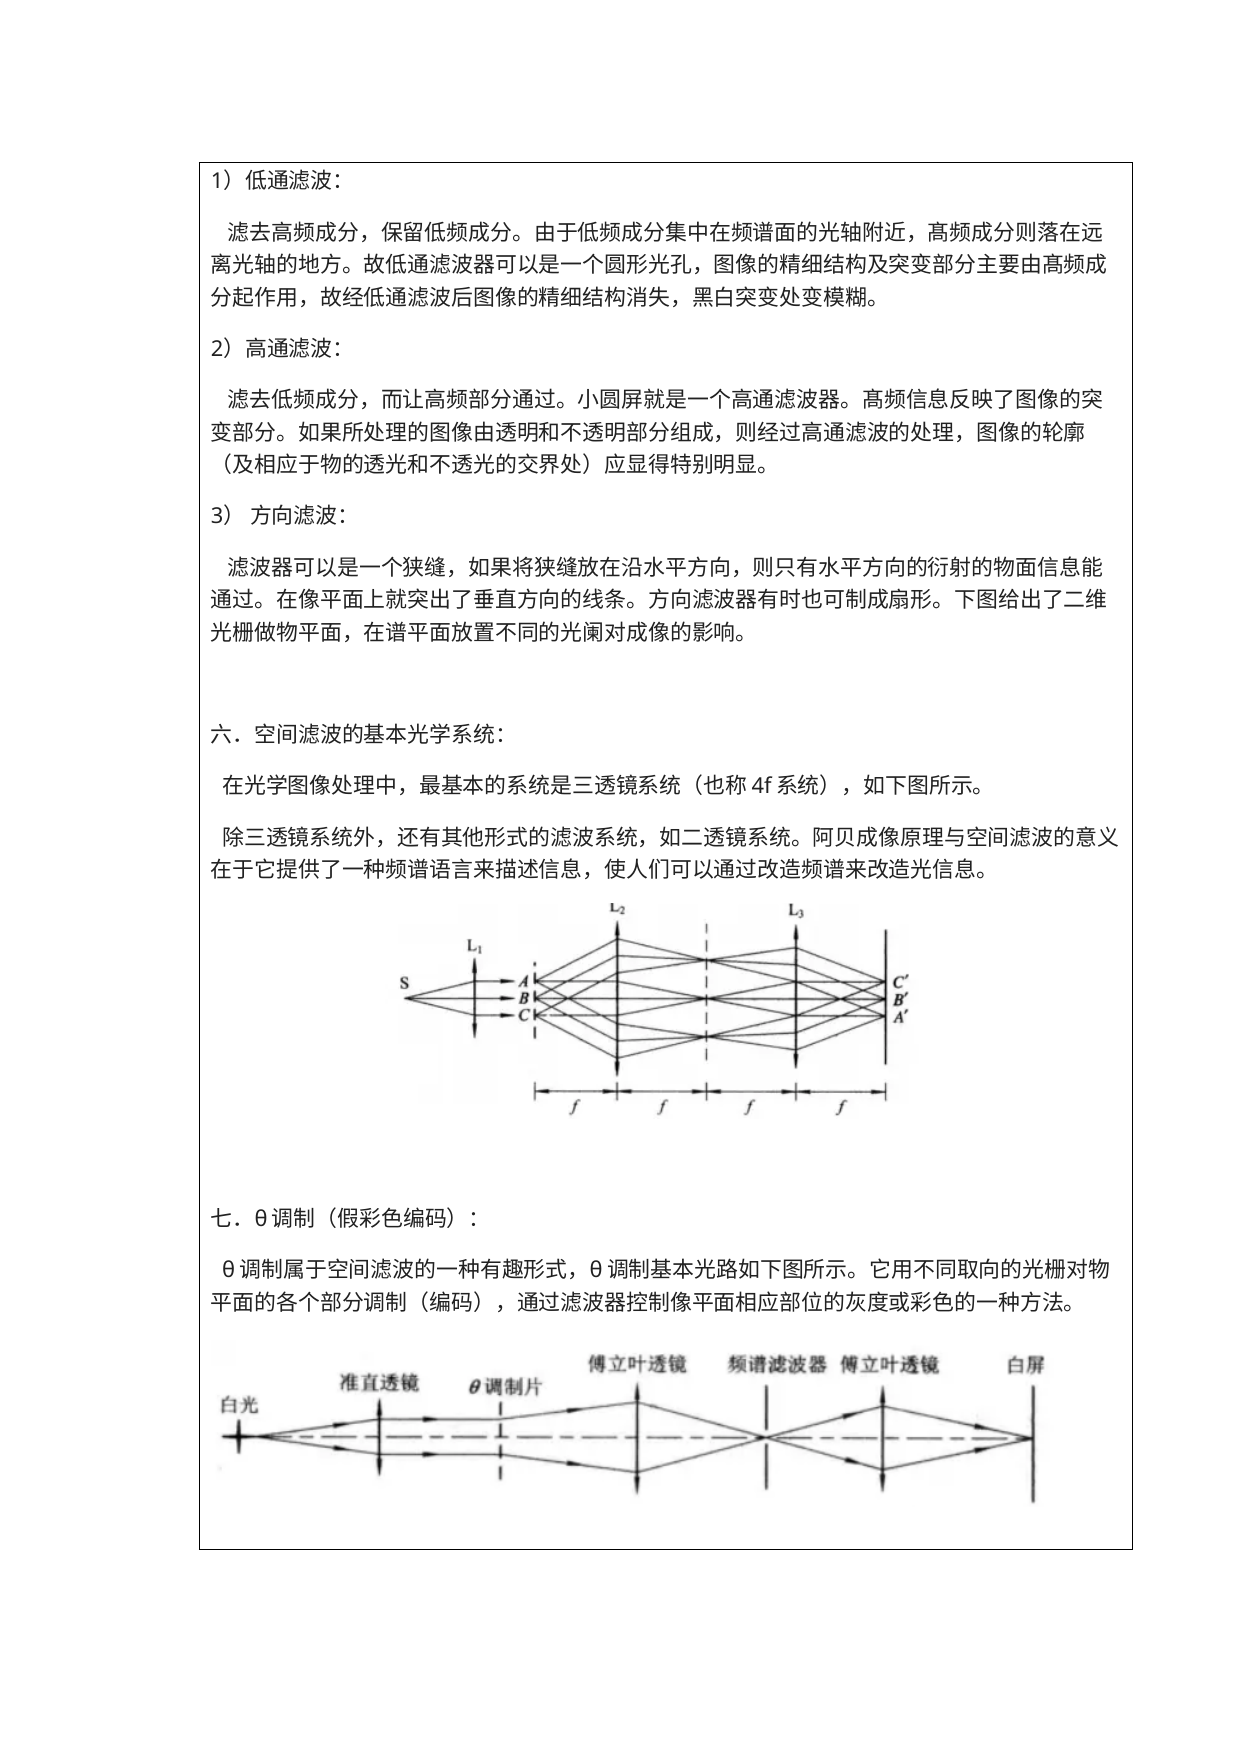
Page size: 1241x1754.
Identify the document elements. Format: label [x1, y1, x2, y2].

picture [385, 903, 946, 1131]
picture [210, 1335, 1063, 1507]
table_cell [200, 163, 1132, 1549]
